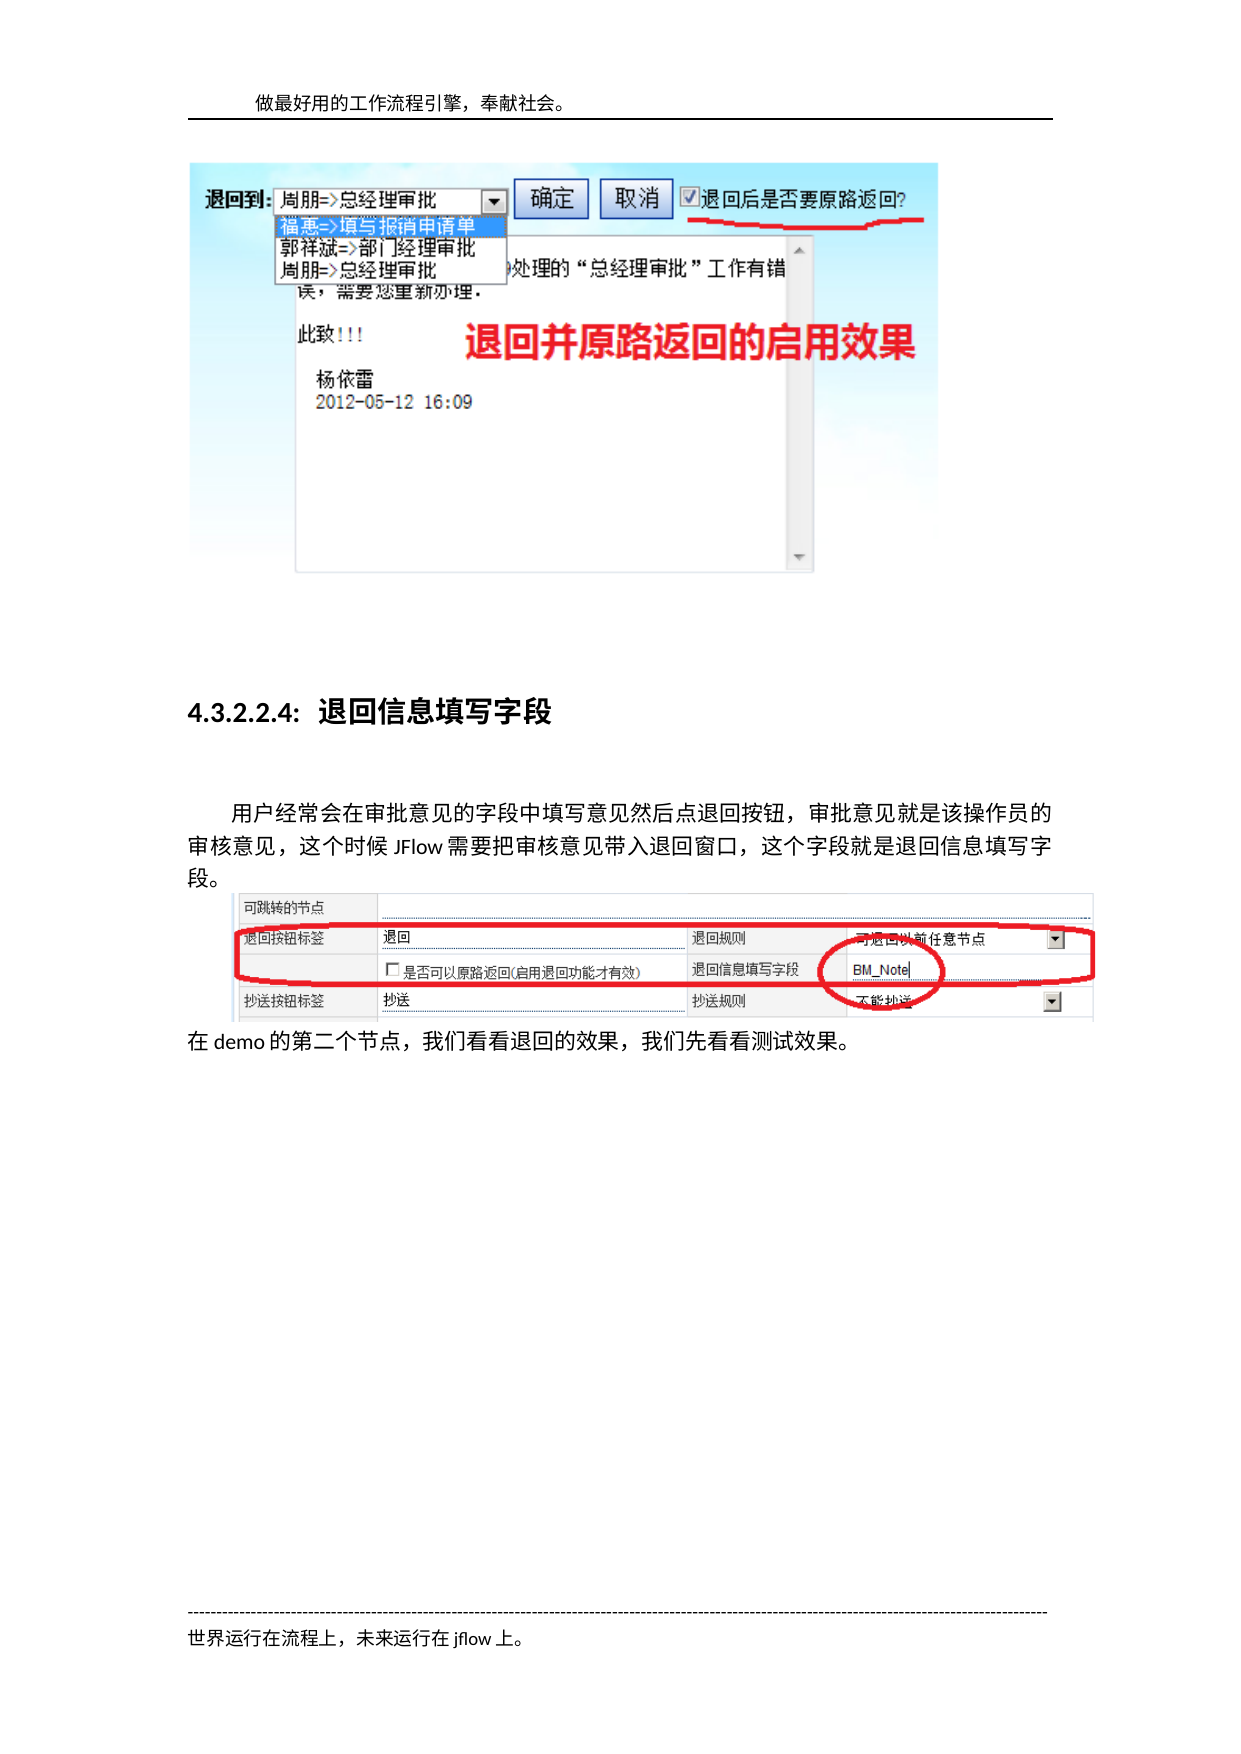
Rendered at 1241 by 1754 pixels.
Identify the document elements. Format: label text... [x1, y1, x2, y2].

text 用户经常会在审批意见的字段中填写意见然后点退回按钮，审批意见就是该操作员的审核意见，这个时候JFlow需要把审核意见带入退回窗口，这个字段就是退回信息填写字段。 [187, 796, 1053, 893]
picture [187, 160, 943, 611]
picture [231, 893, 1096, 1022]
subtitle 退回信息填写字段 [187, 677, 1053, 742]
text 在demo的第二个节点，我们看看退回的效果，我们先看看测试效果。 [187, 1023, 1053, 1056]
